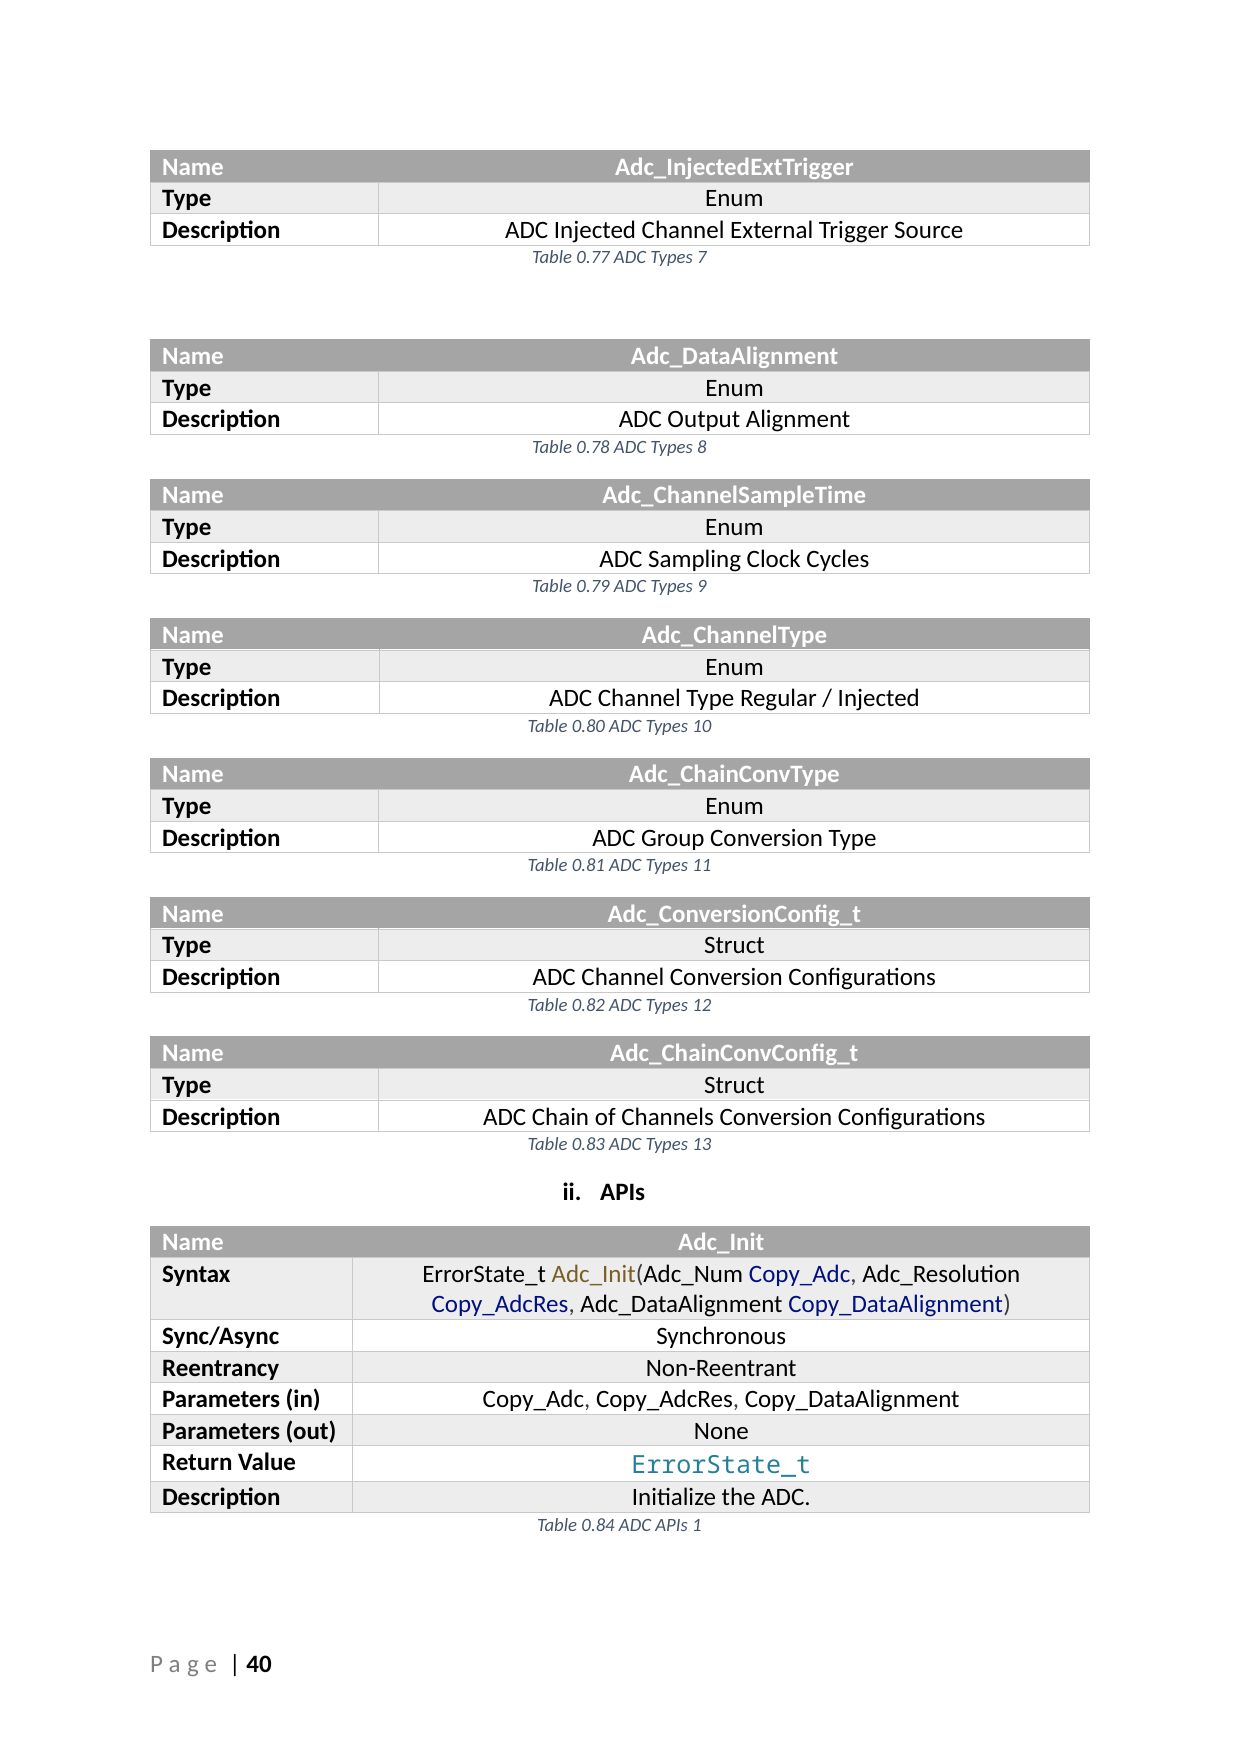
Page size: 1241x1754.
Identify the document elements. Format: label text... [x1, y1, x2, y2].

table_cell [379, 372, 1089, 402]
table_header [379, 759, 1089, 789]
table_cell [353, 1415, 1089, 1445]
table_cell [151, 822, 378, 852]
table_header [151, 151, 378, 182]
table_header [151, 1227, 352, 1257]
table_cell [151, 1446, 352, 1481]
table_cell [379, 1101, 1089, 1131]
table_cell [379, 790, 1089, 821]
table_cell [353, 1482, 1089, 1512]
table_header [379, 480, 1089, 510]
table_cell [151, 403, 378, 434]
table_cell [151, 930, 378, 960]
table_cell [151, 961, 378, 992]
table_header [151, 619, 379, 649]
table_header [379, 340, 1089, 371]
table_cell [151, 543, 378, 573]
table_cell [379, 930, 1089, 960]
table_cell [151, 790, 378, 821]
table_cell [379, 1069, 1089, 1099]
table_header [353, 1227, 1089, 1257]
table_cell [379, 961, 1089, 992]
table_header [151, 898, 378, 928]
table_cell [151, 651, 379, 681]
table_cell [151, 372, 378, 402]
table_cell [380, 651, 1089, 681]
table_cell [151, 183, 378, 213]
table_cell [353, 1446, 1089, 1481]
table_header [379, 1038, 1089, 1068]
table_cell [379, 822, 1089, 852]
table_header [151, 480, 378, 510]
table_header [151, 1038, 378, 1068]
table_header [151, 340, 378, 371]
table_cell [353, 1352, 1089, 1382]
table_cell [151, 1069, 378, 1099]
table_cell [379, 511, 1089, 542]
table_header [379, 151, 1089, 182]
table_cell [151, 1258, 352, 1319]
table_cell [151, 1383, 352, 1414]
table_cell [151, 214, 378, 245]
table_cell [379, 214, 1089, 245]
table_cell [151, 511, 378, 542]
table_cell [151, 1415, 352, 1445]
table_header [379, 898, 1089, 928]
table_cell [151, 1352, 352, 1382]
list APIs [581, 1176, 1090, 1206]
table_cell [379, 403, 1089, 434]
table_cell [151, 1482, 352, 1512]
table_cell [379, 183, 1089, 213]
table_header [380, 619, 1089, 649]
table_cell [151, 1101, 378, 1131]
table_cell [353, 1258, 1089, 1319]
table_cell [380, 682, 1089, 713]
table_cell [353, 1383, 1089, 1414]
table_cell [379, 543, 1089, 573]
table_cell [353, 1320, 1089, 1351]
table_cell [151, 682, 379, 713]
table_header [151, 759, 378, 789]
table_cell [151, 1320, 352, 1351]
